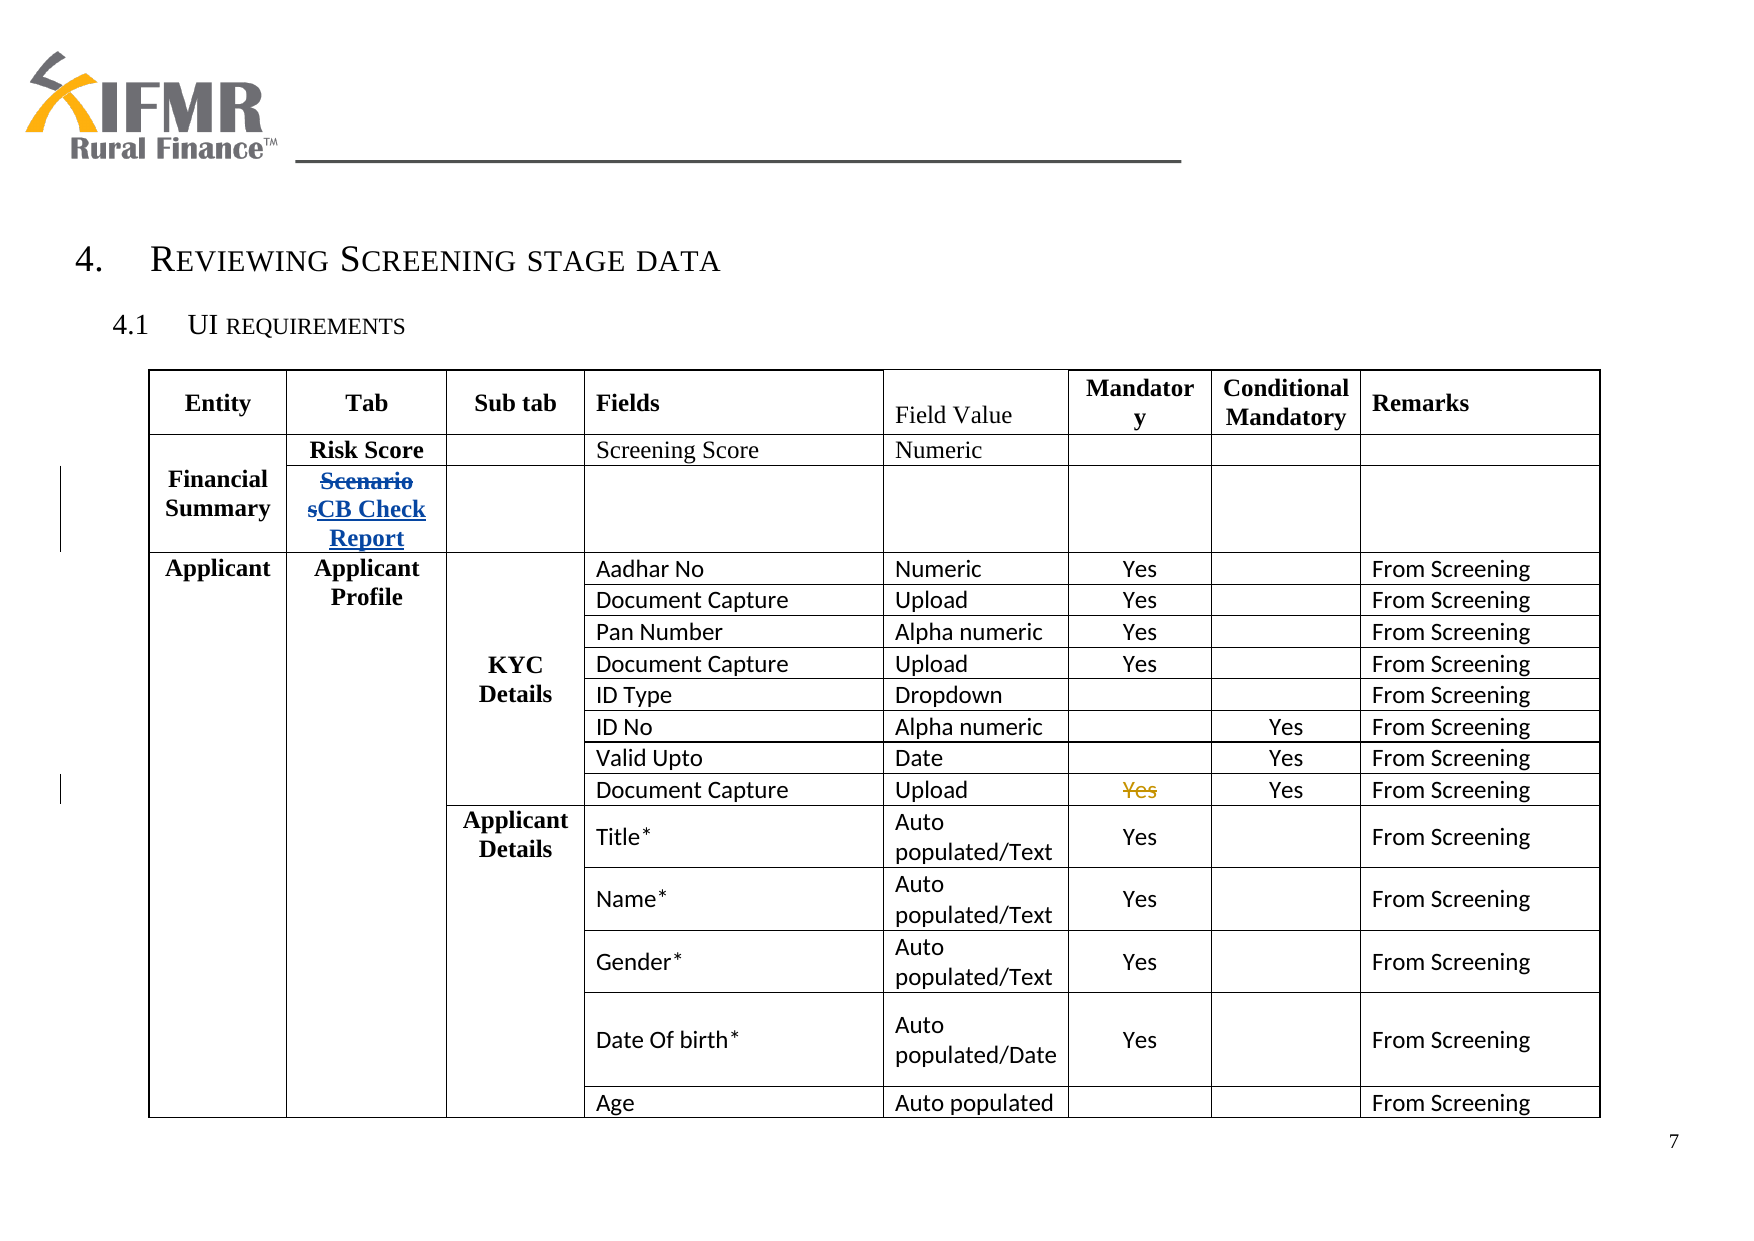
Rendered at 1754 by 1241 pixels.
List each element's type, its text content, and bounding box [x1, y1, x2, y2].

table_cell [447, 466, 584, 552]
table_header Sub tab [447, 371, 584, 433]
table_cell Alpha numeric [884, 711, 1068, 741]
subtitle Reviewing Screening stage data [75, 237, 1679, 280]
table_cell [447, 435, 584, 465]
table_cell From Screening [1361, 993, 1599, 1086]
table_cell Yes [1212, 711, 1360, 741]
table_cell From Screening [1361, 931, 1599, 992]
table_header Mandatory [1069, 371, 1211, 433]
table_cell Yes [1212, 743, 1360, 773]
table_header Entity [150, 371, 286, 433]
table_cell Yes [1069, 806, 1211, 867]
table_cell [1069, 774, 1211, 804]
table_cell [1069, 435, 1211, 465]
table_cell Gender* [585, 931, 883, 992]
table_cell Pan Number [585, 616, 883, 647]
table_cell Title* [585, 806, 883, 867]
table_cell [1212, 585, 1360, 615]
table_cell Yes [1069, 648, 1211, 678]
table_cell [1069, 679, 1211, 710]
table_cell [1212, 466, 1360, 552]
table_header Field Value [884, 370, 1068, 433]
table_cell Numeric [884, 435, 1068, 465]
table_cell Document Capture [585, 648, 883, 678]
table_cell Upload [884, 648, 1068, 678]
table_cell [1212, 931, 1360, 992]
table_cell Auto populated/Date [884, 993, 1068, 1086]
table_header Tab [287, 371, 446, 433]
table_cell Document Capture [585, 774, 883, 804]
table_cell [1069, 1087, 1211, 1117]
table_cell Age [585, 1087, 883, 1117]
table_cell Applicant Details [447, 806, 584, 1117]
table_cell Financial Summary [150, 435, 286, 552]
table_cell Upload [884, 585, 1068, 615]
table_cell Yes [1069, 868, 1211, 929]
table_cell From Screening [1361, 868, 1599, 929]
table_cell [1212, 648, 1360, 678]
table_cell Document Capture [585, 585, 883, 615]
subtitle UI requirements [112, 307, 1679, 341]
table_cell Auto populated/Text [884, 868, 1068, 929]
table_cell [585, 466, 883, 552]
table_cell Numeric [884, 553, 1068, 583]
table_cell From Screening [1361, 648, 1599, 678]
table_cell [1212, 868, 1360, 929]
table_header Fields [585, 371, 883, 433]
table_cell Risk Score [287, 435, 446, 465]
table_cell From Screening [1361, 743, 1599, 773]
table_cell KYC Details [447, 553, 584, 804]
table_header Remarks [1361, 371, 1599, 433]
table_cell Yes [1069, 585, 1211, 615]
table_cell [1212, 553, 1360, 583]
table_cell Date [884, 743, 1068, 773]
table_cell [1212, 616, 1360, 647]
table_cell From Screening [1361, 616, 1599, 647]
table_cell [1361, 466, 1599, 552]
table_cell [1069, 466, 1211, 552]
table_cell [1212, 435, 1360, 465]
table_cell Valid Upto [585, 743, 883, 773]
table_cell Screening Score [585, 435, 883, 465]
table_cell Yes [1069, 931, 1211, 992]
table_cell Auto populated [884, 1087, 1068, 1117]
table_cell Upload [884, 774, 1068, 804]
table_cell Applicant Profile [287, 553, 446, 1117]
table_cell From Screening [1361, 774, 1599, 804]
table_cell From Screening [1361, 553, 1599, 583]
picture [18, 45, 284, 166]
table_cell From Screening [1361, 1087, 1599, 1117]
table_cell Applicant [150, 553, 286, 1117]
table_header Conditional Mandatory [1212, 371, 1360, 433]
table_cell [1212, 1087, 1360, 1117]
table_cell ID Type [585, 679, 883, 710]
table_cell Name* [585, 868, 883, 929]
table_cell Yes [1069, 993, 1211, 1086]
table_cell [1069, 711, 1211, 741]
table_cell [1212, 806, 1360, 867]
table_cell Yes [1069, 616, 1211, 647]
table_cell From Screening [1361, 806, 1599, 867]
table_cell Auto populated/Text [884, 806, 1068, 867]
table_cell Yes [1069, 553, 1211, 583]
table_cell Auto populated/Text [884, 931, 1068, 992]
table_cell From Screening [1361, 585, 1599, 615]
table_cell Dropdown [884, 679, 1068, 710]
table_cell [884, 466, 1068, 552]
table_cell From Screening [1361, 679, 1599, 710]
table_cell Date Of birth* [585, 993, 883, 1086]
table_cell [1212, 993, 1360, 1086]
table_cell [1212, 679, 1360, 710]
table_cell Alpha numeric [884, 616, 1068, 647]
table_cell ID No [585, 711, 883, 741]
table_cell [1361, 435, 1599, 465]
table_cell [1069, 743, 1211, 773]
table_cell Aadhar No [585, 553, 883, 583]
table_cell Yes [1212, 774, 1360, 804]
table_cell [287, 466, 446, 552]
table_cell From Screening [1361, 711, 1599, 741]
